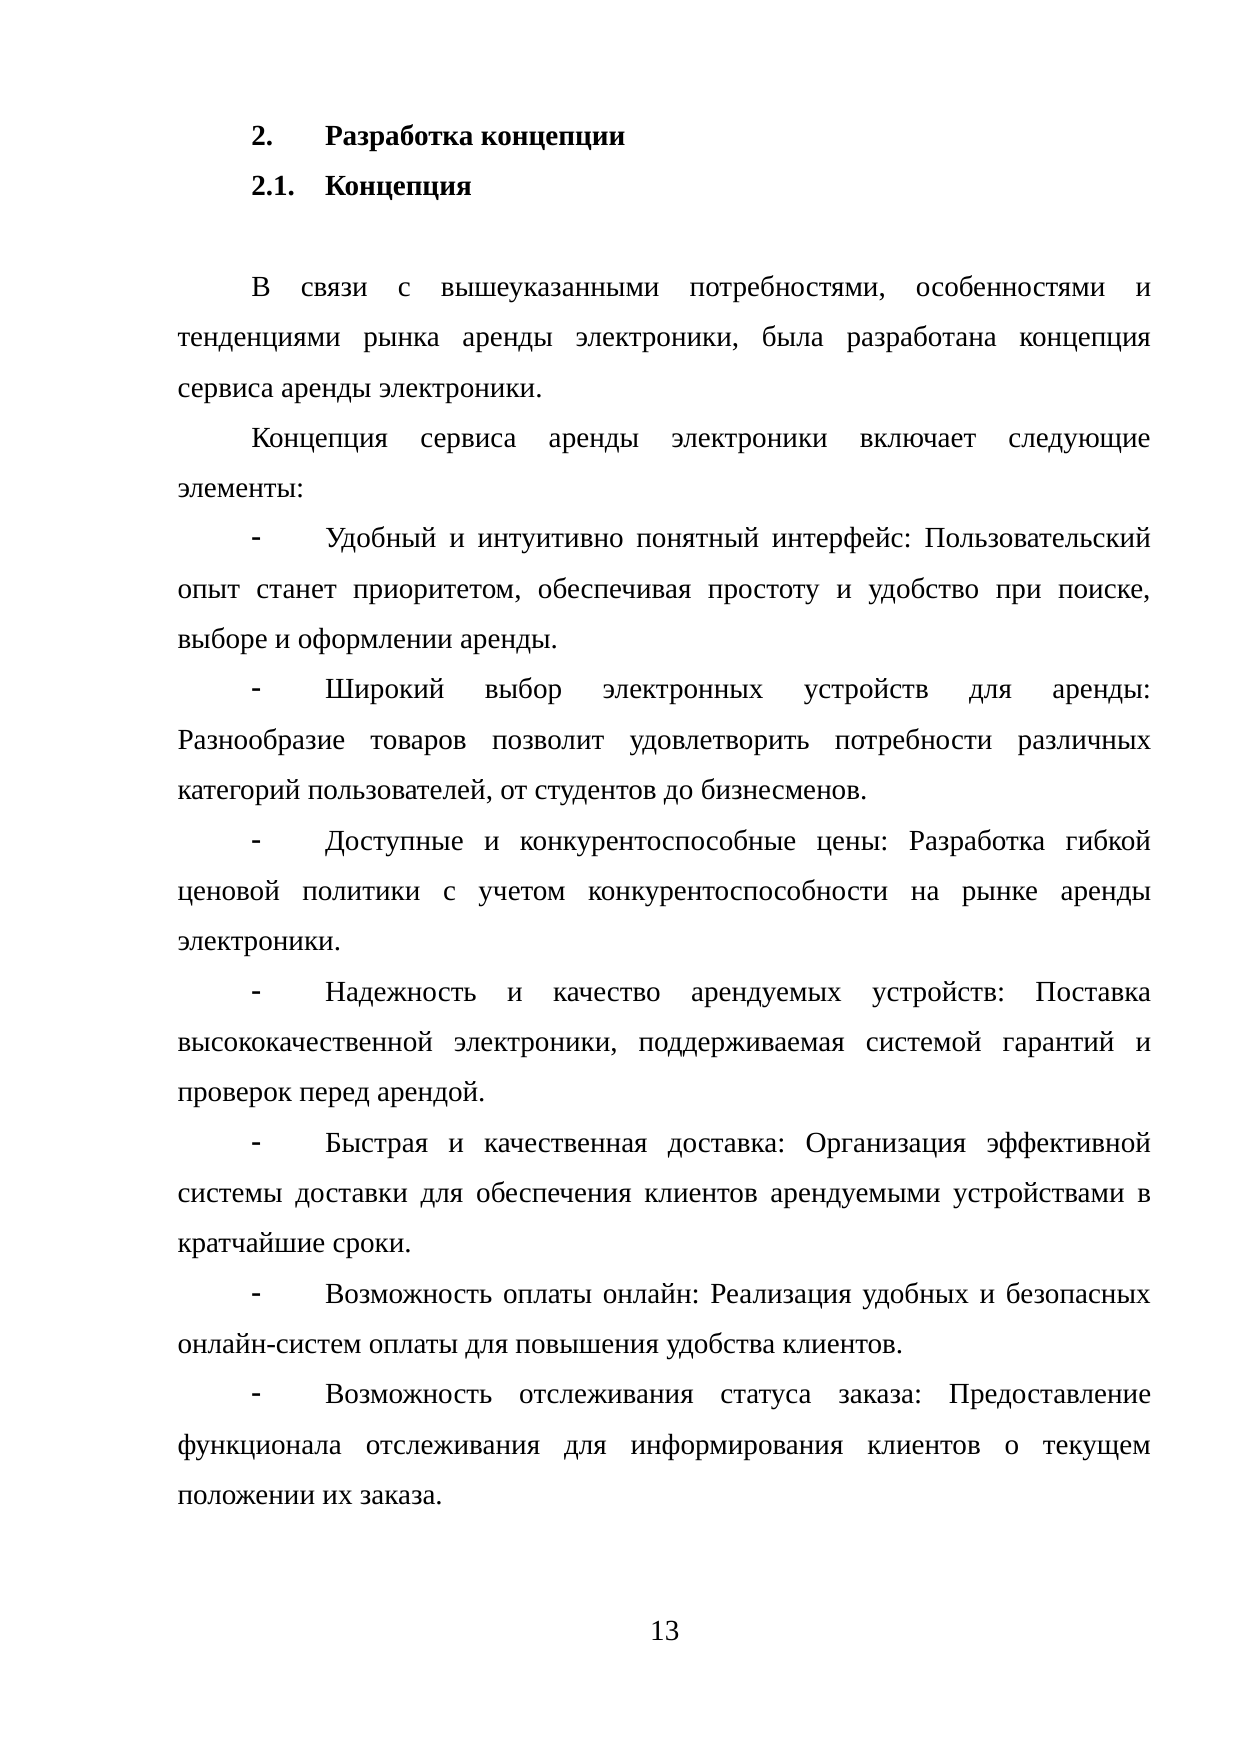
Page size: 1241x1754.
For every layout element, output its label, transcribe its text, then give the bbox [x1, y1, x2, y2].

list Широкий выбор электронных устройств для аренды: Разнообразие товаров позволит удовлетворить потребности различных категорий пользователей, от студентов до бизнесменов. [177, 672, 1152, 806]
list Концепция [177, 168, 1152, 202]
list Возможность отслеживания статуса заказа: Предоставление функционала отслеживания для информирования клиентов о текущем положении их заказа. [177, 1377, 1152, 1511]
list Возможность оплаты онлайн: Реализация удобных и безопасных онлайн-систем оплаты для повышения удобства клиентов. [177, 1276, 1152, 1360]
text В связи с вышеуказанными потребностями, особенностями и тенденциями рынка аренды электроники, была разработана концепция сервиса аренды электроники. [177, 269, 1152, 403]
list Разработка концепции [177, 118, 1152, 152]
list Удобный и интуитивно понятный интерфейс: Пользовательский опыт станет приоритетом, обеспечивая простоту и удобство при поиске, выборе и оформлении аренды. [177, 521, 1152, 655]
list Быстрая и качественная доставка: Организация эффективной системы доставки для обеспечения клиентов арендуемыми устройствами в кратчайшие сроки. [177, 1125, 1152, 1259]
list Доступные и конкурентоспособные цены: Разработка гибкой ценовой политики с учетом конкурентоспособности на рынке аренды электроники. [177, 823, 1152, 957]
list Надежность и качество арендуемых устройств: Поставка высококачественной электроники, поддерживаемая системой гарантий и проверок перед арендой. [177, 974, 1152, 1108]
text Концепция сервиса аренды электроники включает следующие элементы: [177, 420, 1152, 504]
